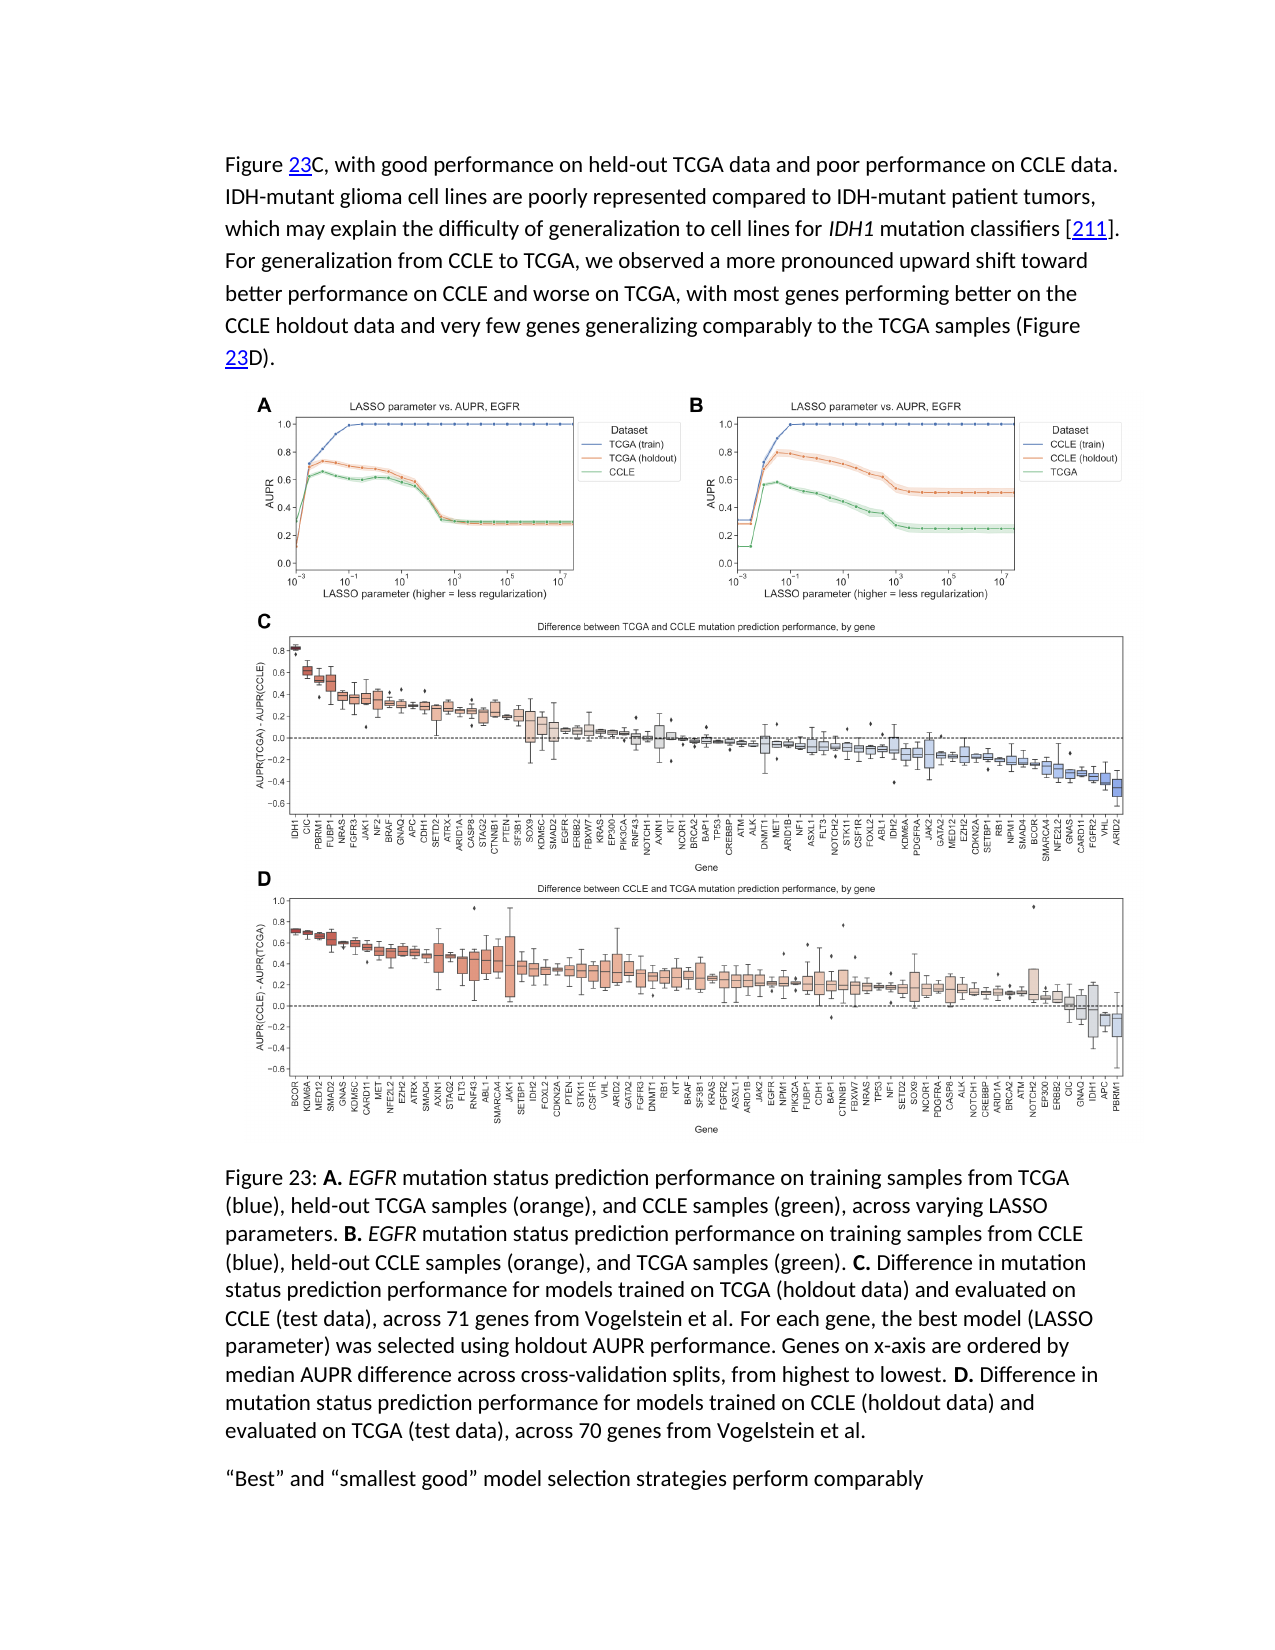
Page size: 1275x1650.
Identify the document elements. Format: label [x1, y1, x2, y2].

text [225, 150, 1125, 371]
picture [243, 390, 1144, 1143]
